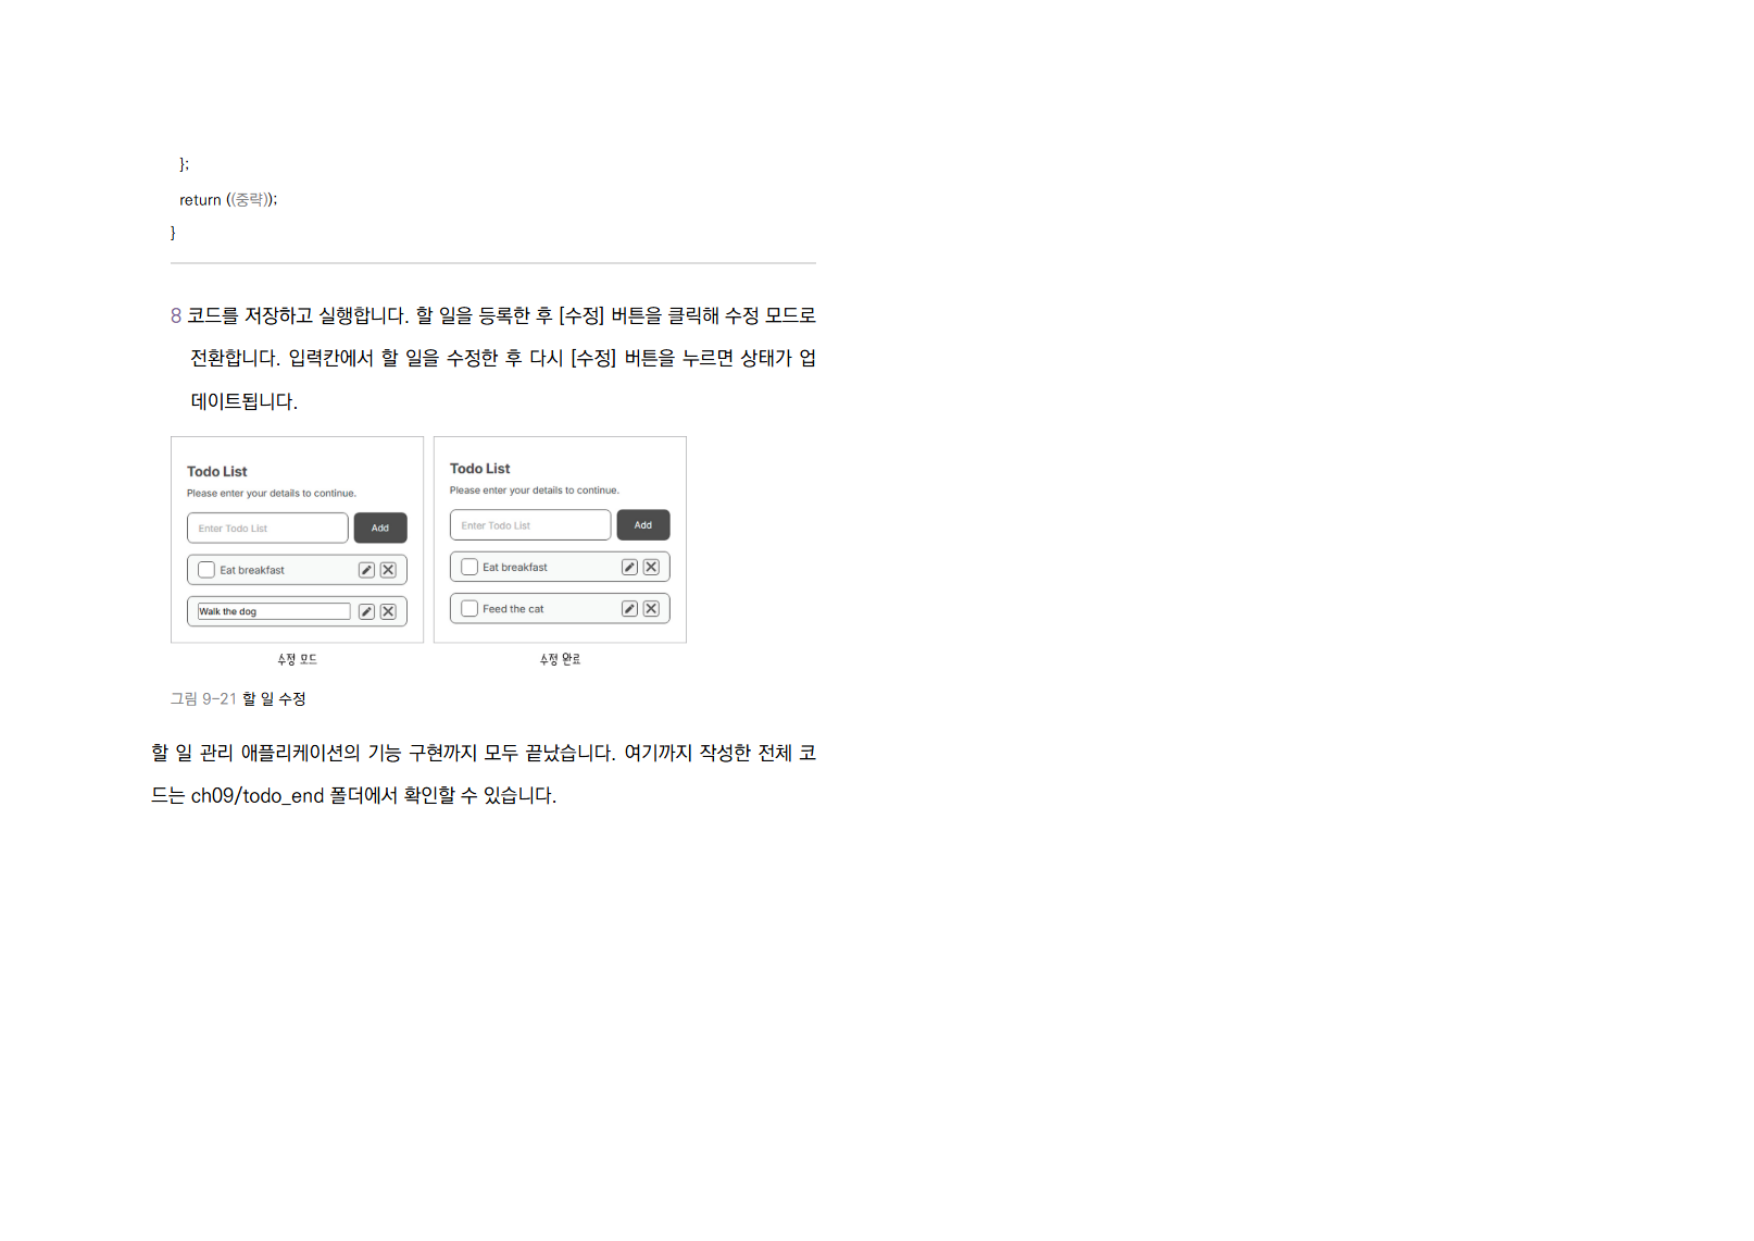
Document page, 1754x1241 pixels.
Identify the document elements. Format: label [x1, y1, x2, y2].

picture [150, 150, 1577, 1029]
